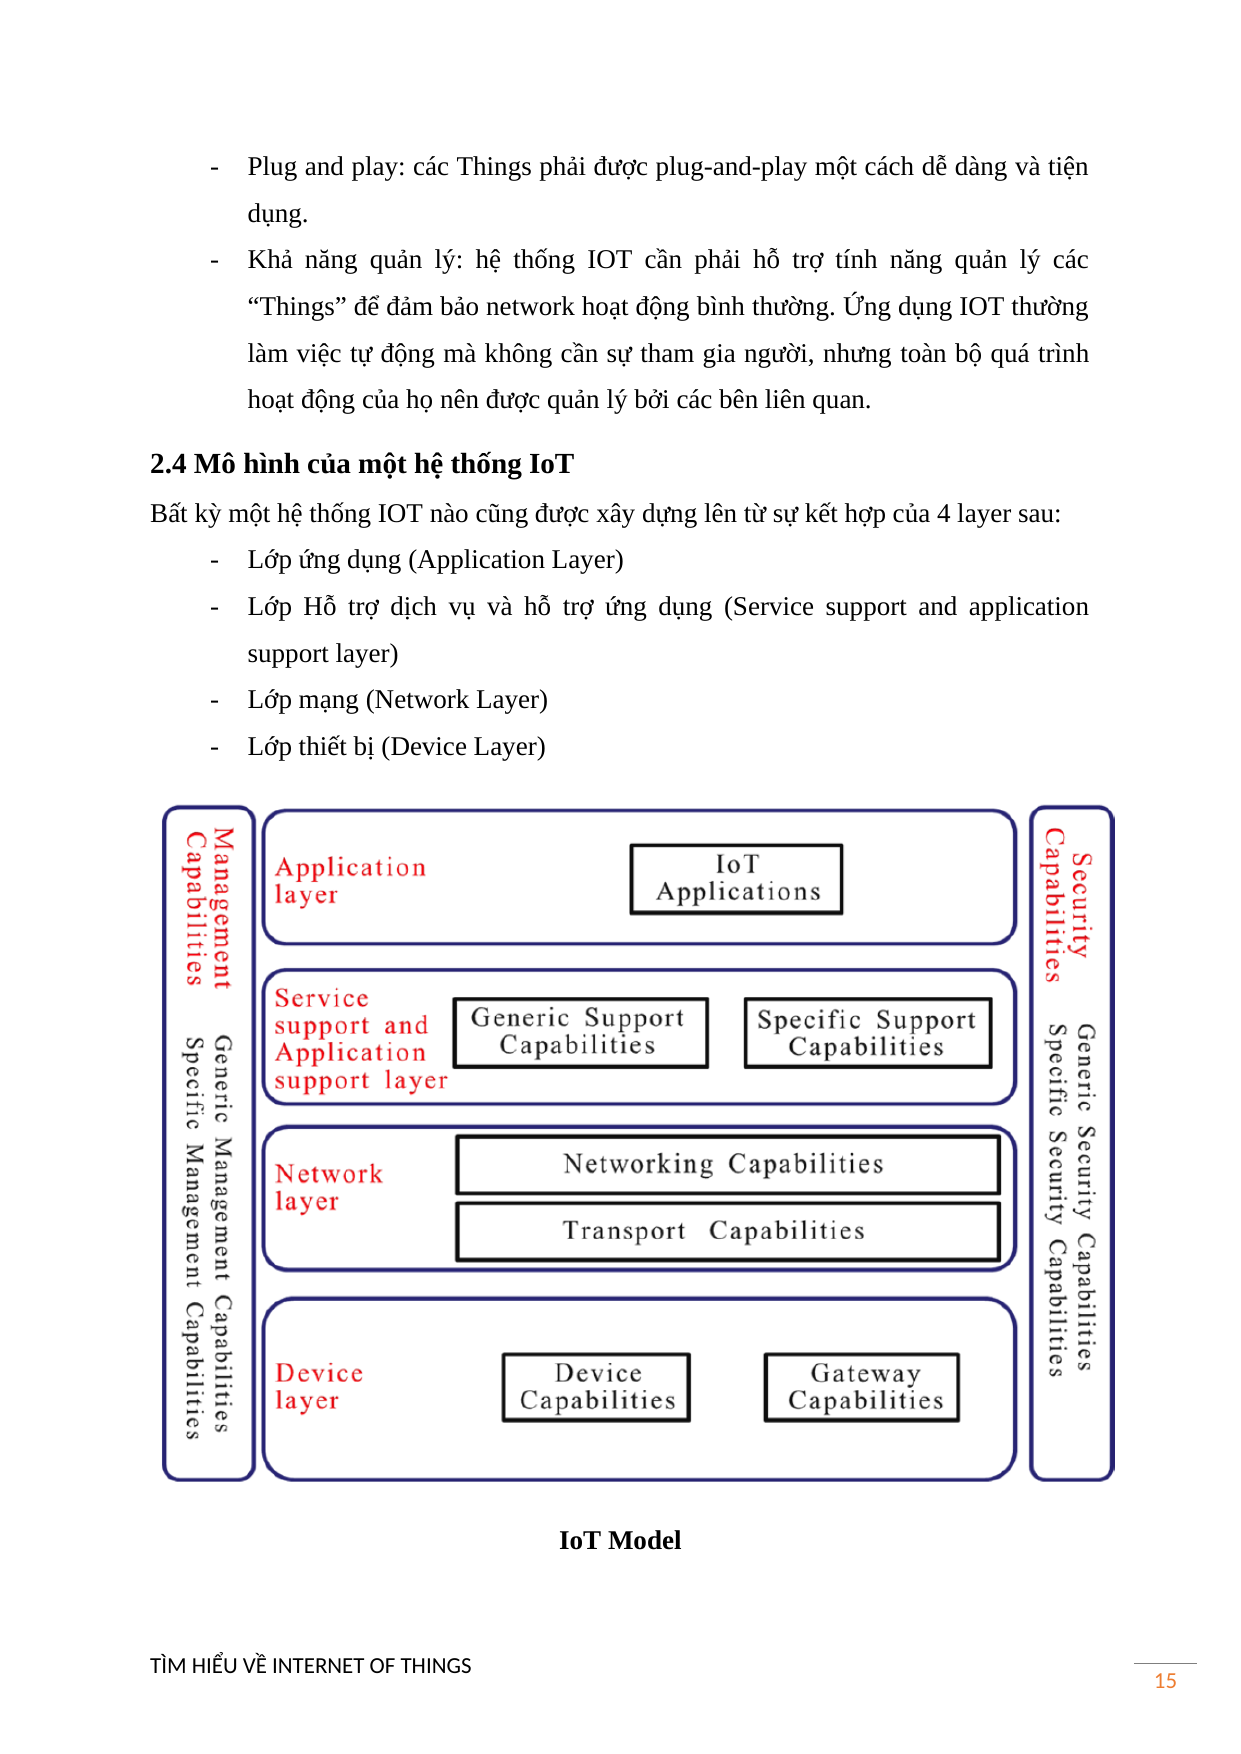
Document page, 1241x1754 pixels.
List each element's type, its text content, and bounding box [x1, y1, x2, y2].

text IoT Model [150, 1524, 1090, 1556]
list Khả năng quản lý: hệ thống IOT cần phải hỗ trợ tính năng quản lý các “Things” để đảm bảo network hoạt động bình thường. Ứng dụng IOT thường làm việc tự động mà không cần sự tham gia người, nhưng toàn bộ quá trình hoạt động của họ nên được quản lý bởi các bên liên quan. [210, 243, 1090, 414]
list Lớp mạng (Network Layer) [210, 684, 1090, 715]
list Lớp Hỗ trợ dịch vụ và hỗ trợ ứng dụng (Service support and application support layer) [210, 590, 1090, 668]
list 2.4 Mô hình của một hệ thống IoT [150, 447, 1090, 480]
picture [150, 793, 1125, 1506]
list Lớp ứng dụng (Application Layer) [210, 544, 1090, 575]
list Lớp thiết bị (Device Layer) [210, 730, 1090, 761]
list Plug and play: các Things phải được plug-and-play một cách dễ dàng và tiện dụng. [210, 150, 1090, 228]
text Bất kỳ một hệ thống IOT nào cũng được xây dựng lên từ sự kết hợp của 4 layer sau: [150, 497, 1090, 528]
